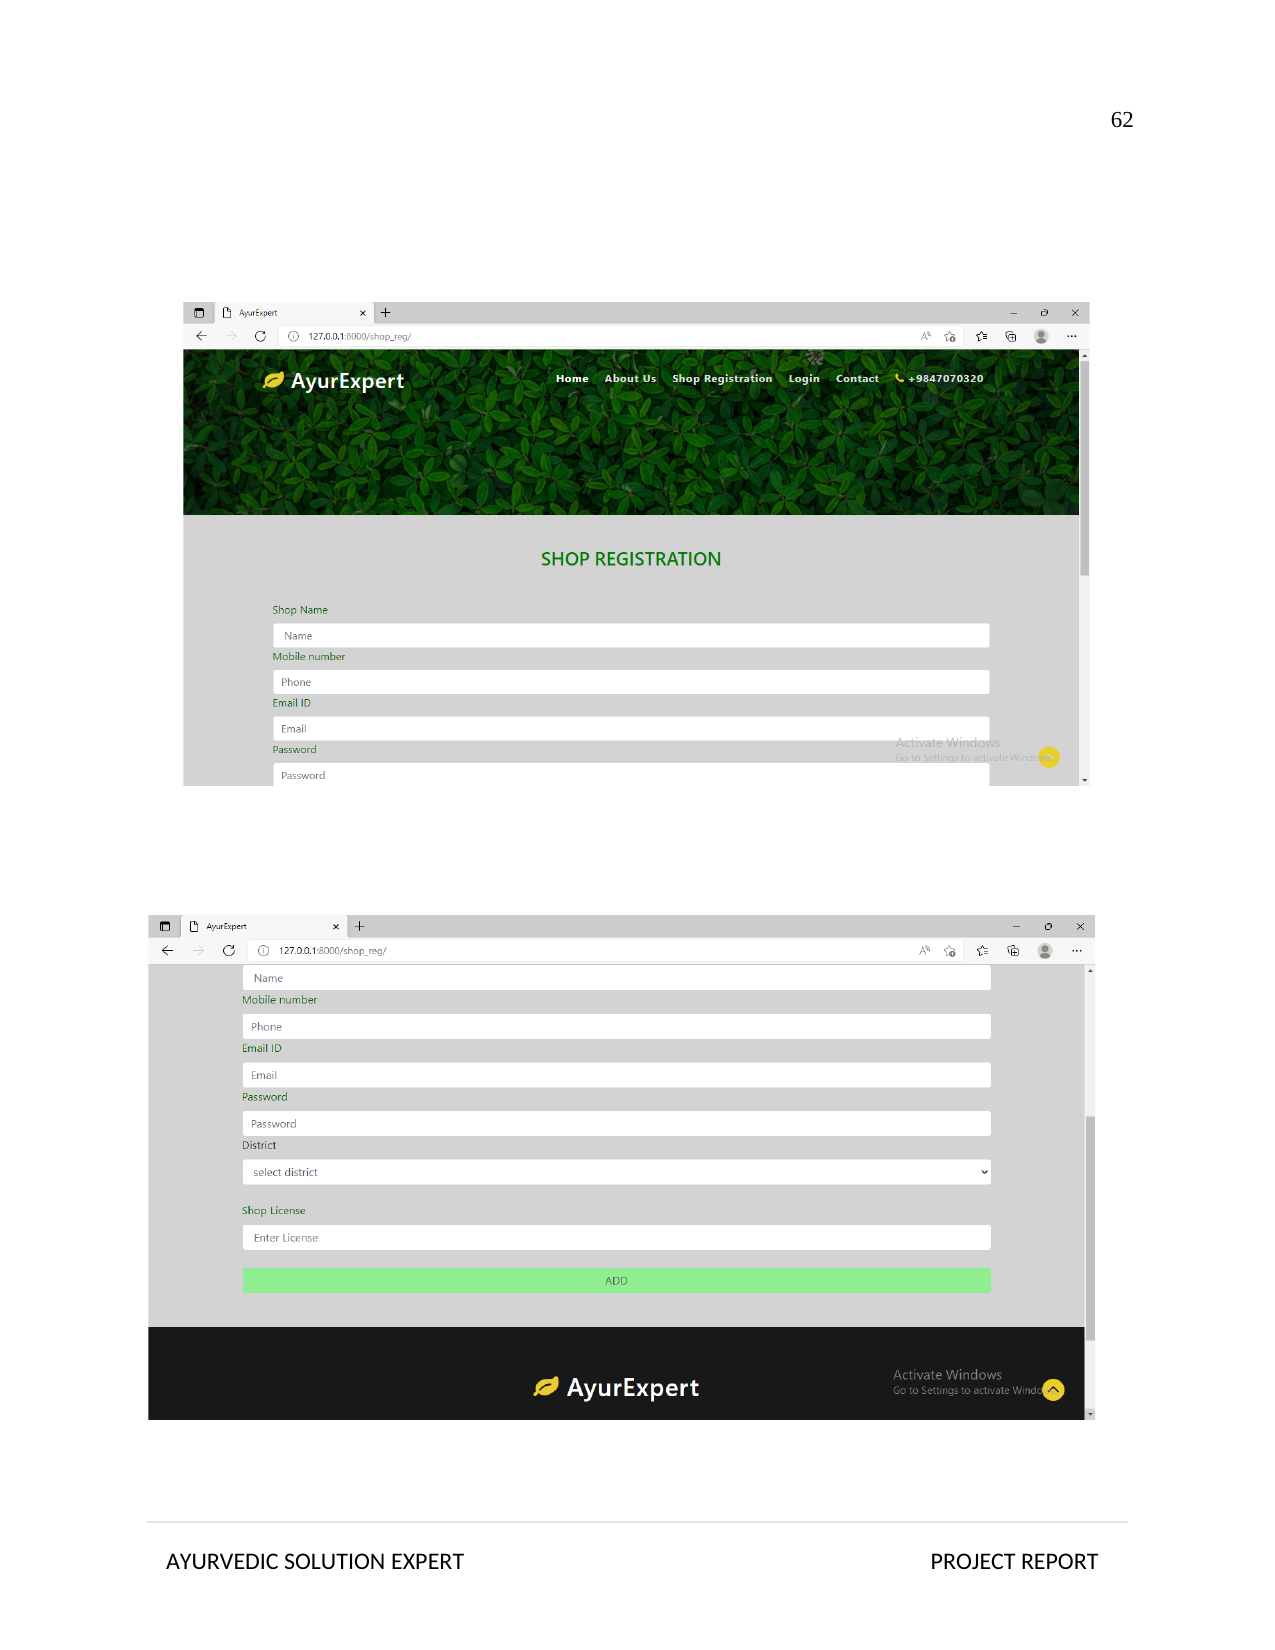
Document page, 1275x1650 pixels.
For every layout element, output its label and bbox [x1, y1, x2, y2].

picture [183, 302, 1090, 786]
picture [148, 915, 1096, 1420]
